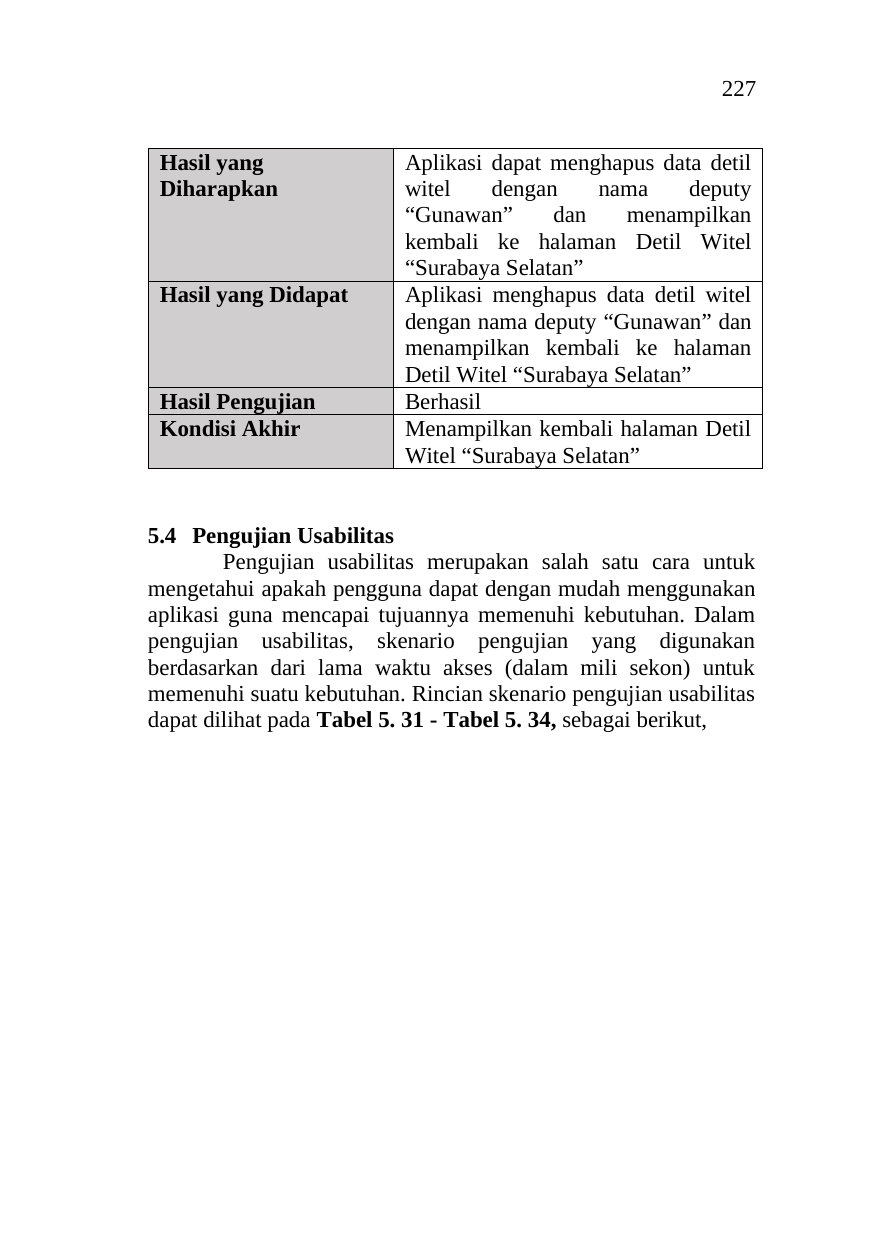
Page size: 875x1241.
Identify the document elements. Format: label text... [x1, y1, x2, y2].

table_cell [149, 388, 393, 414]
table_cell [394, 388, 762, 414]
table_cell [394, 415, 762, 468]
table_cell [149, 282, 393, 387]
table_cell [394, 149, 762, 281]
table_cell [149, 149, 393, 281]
subtitle Pengujian Usabilitas [148, 522, 756, 548]
text Pengujian usabilitas merupakan salah satu cara untuk mengetahui apakah pengguna dapat dengan mudah menggunakan aplikasi guna mencapai tujuannya memenuhi kebutuhan. Dalam pengujian usabilitas, skenario pengujian yang digunakan berdasarkan dari lama waktu akses (dalam mili sekon) untuk memenuhi suatu kebutuhan. Rincian skenario pengujian usabilitas dapat dilihat pada Tabel 5. 31 - Tabel 5. 34, sebagai berikut, [148, 548, 756, 733]
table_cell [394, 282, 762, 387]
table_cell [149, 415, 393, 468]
